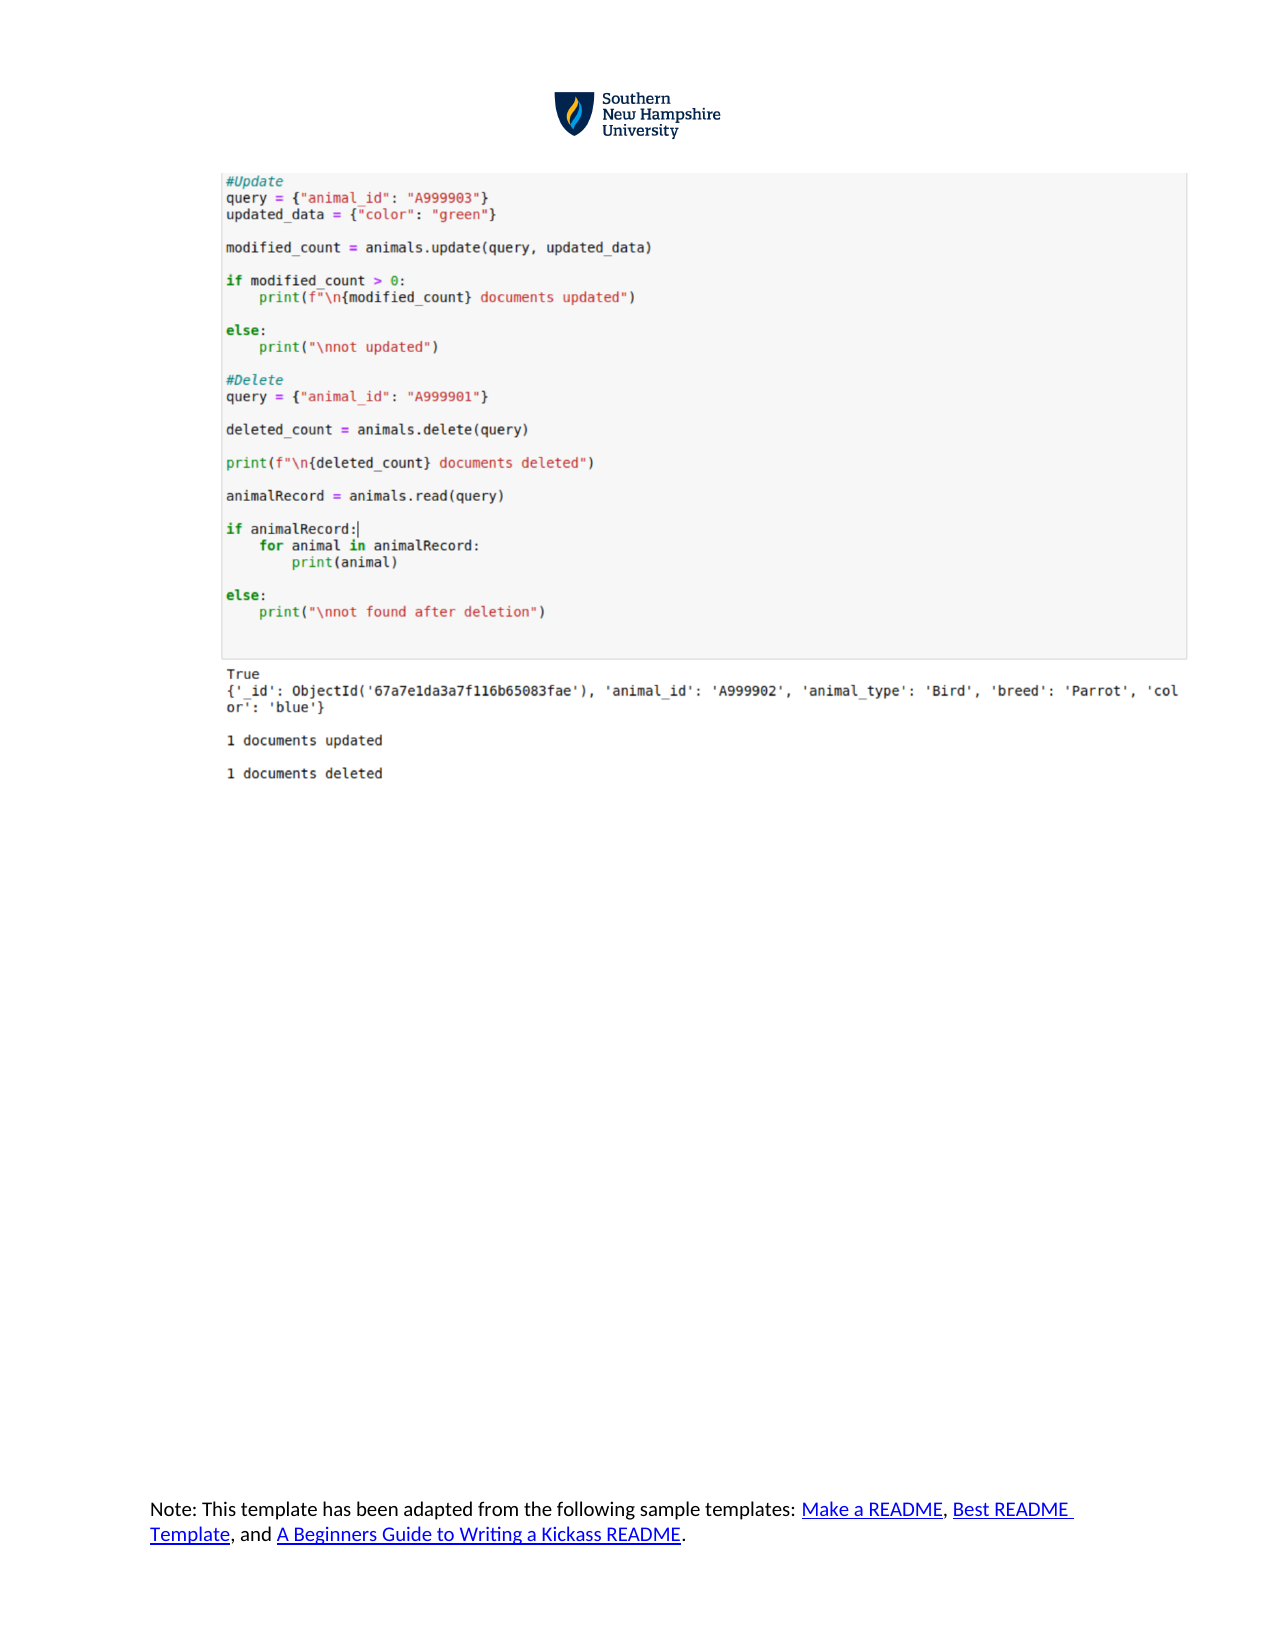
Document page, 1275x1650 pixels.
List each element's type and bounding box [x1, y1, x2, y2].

picture [215, 173, 1191, 783]
picture [546, 75, 729, 154]
